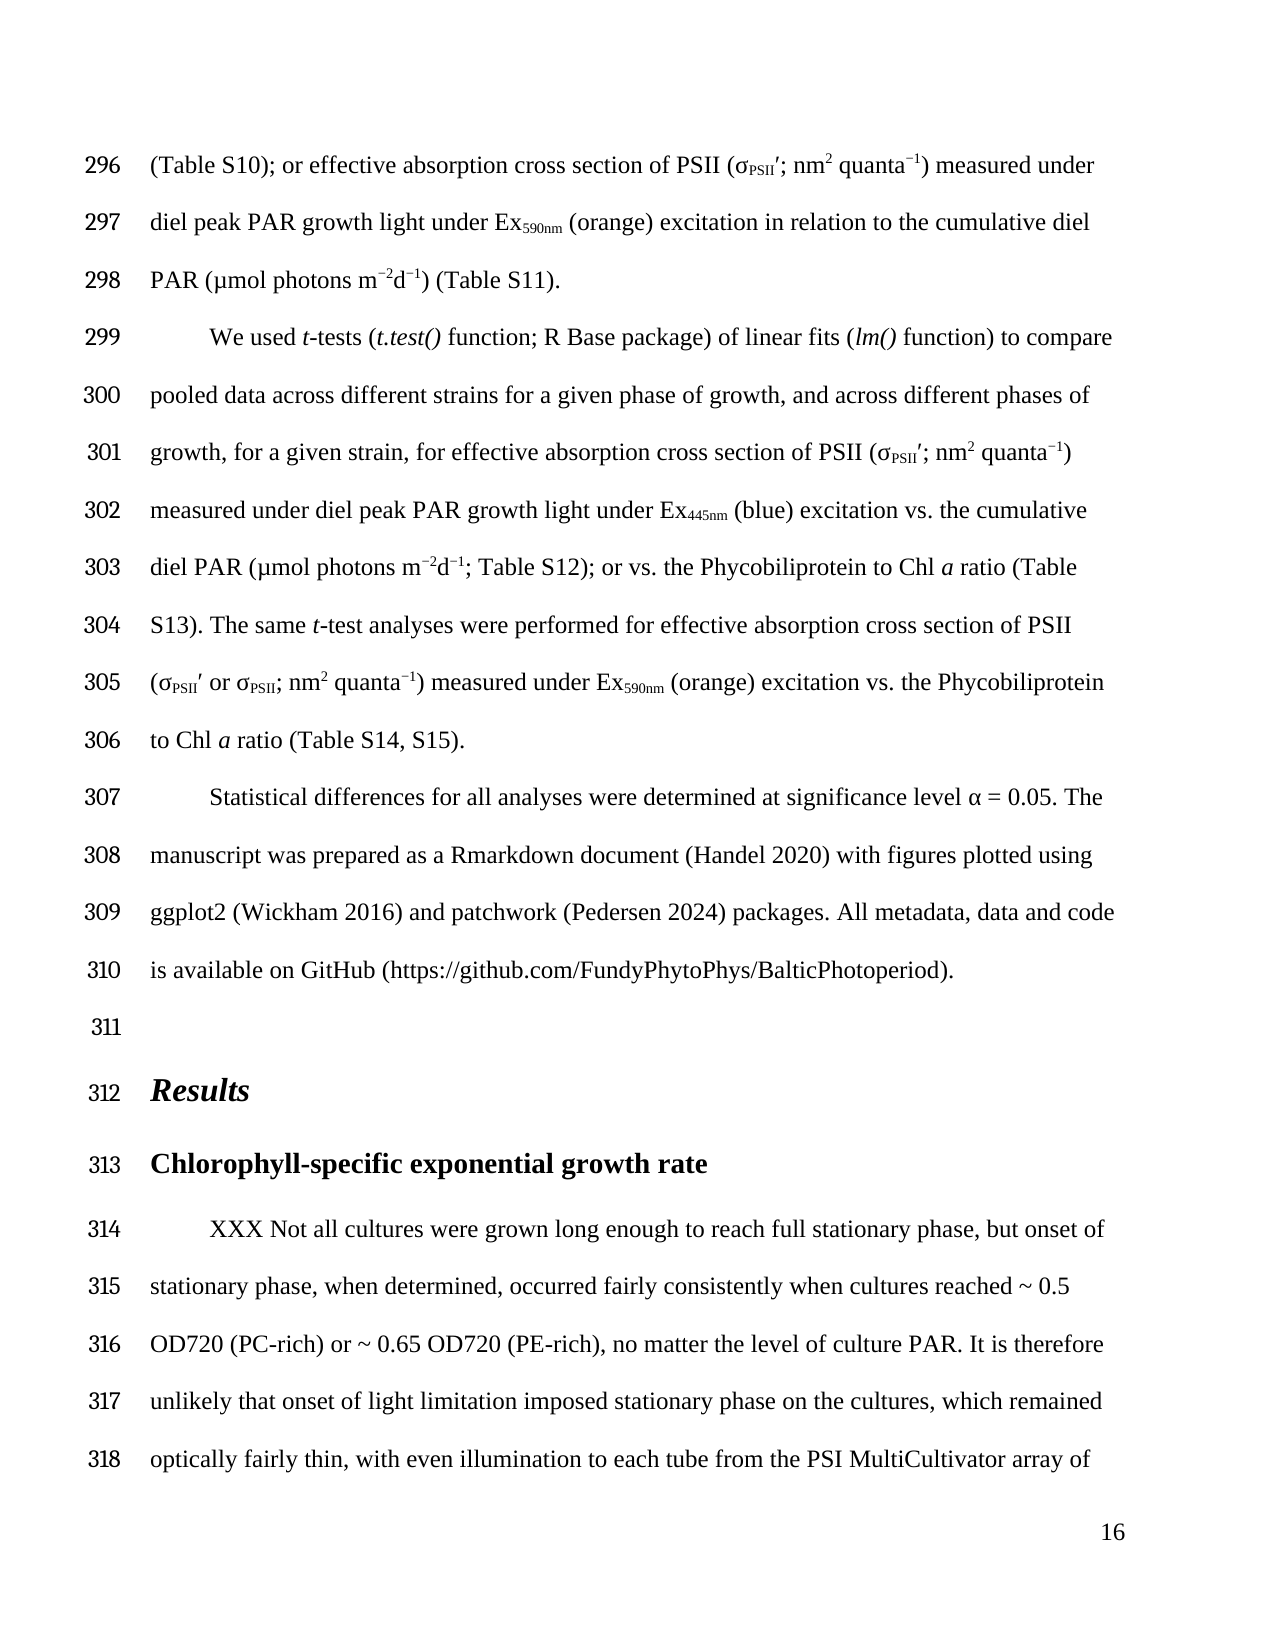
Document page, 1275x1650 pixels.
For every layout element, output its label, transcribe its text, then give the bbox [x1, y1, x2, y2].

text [150, 1214, 1125, 1472]
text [150, 150, 1125, 294]
text We used t-tests (t.test() function; R Base package) of linear fits (lm() function) to compare pooled data across different strains for a given phase of growth, and across different phases of growth, for a given strain, for effective absorption cross section of PSII (σPSIIʹ; nm2 quanta−1) measured under diel peak PAR growth light under Ex445nm (blue) excitation vs. the cumulative diel PAR (µmol photons m−2d−1; Table S12); or vs. the Phycobiliprotein to Chl a ratio (Table S13). The same t-test analyses were performed for effective absorption cross section of PSII (σPSII′ or σPSII; nm2 quanta−1) measured under Ex590nm (orange) excitation vs. the Phycobiliprotein to Chl a ratio (Table S14, S15). [150, 322, 1125, 754]
text Statistical differences for all analyses were determined at significance level α = 0.05. The manuscript was prepared as a Rmarkdown document (Handel 2020) with figures plotted using ggplot2 (Wickham 2016) and patchwork (Pedersen 2024) packages. All metadata, data and code is available on GitHub (https://github.com/FundyPhytoPhys/BalticPhotoperiod). [150, 782, 1125, 984]
subtitle Results [150, 1070, 1125, 1108]
subtitle Chlorophyll-specific exponential growth rate [150, 1147, 1125, 1180]
